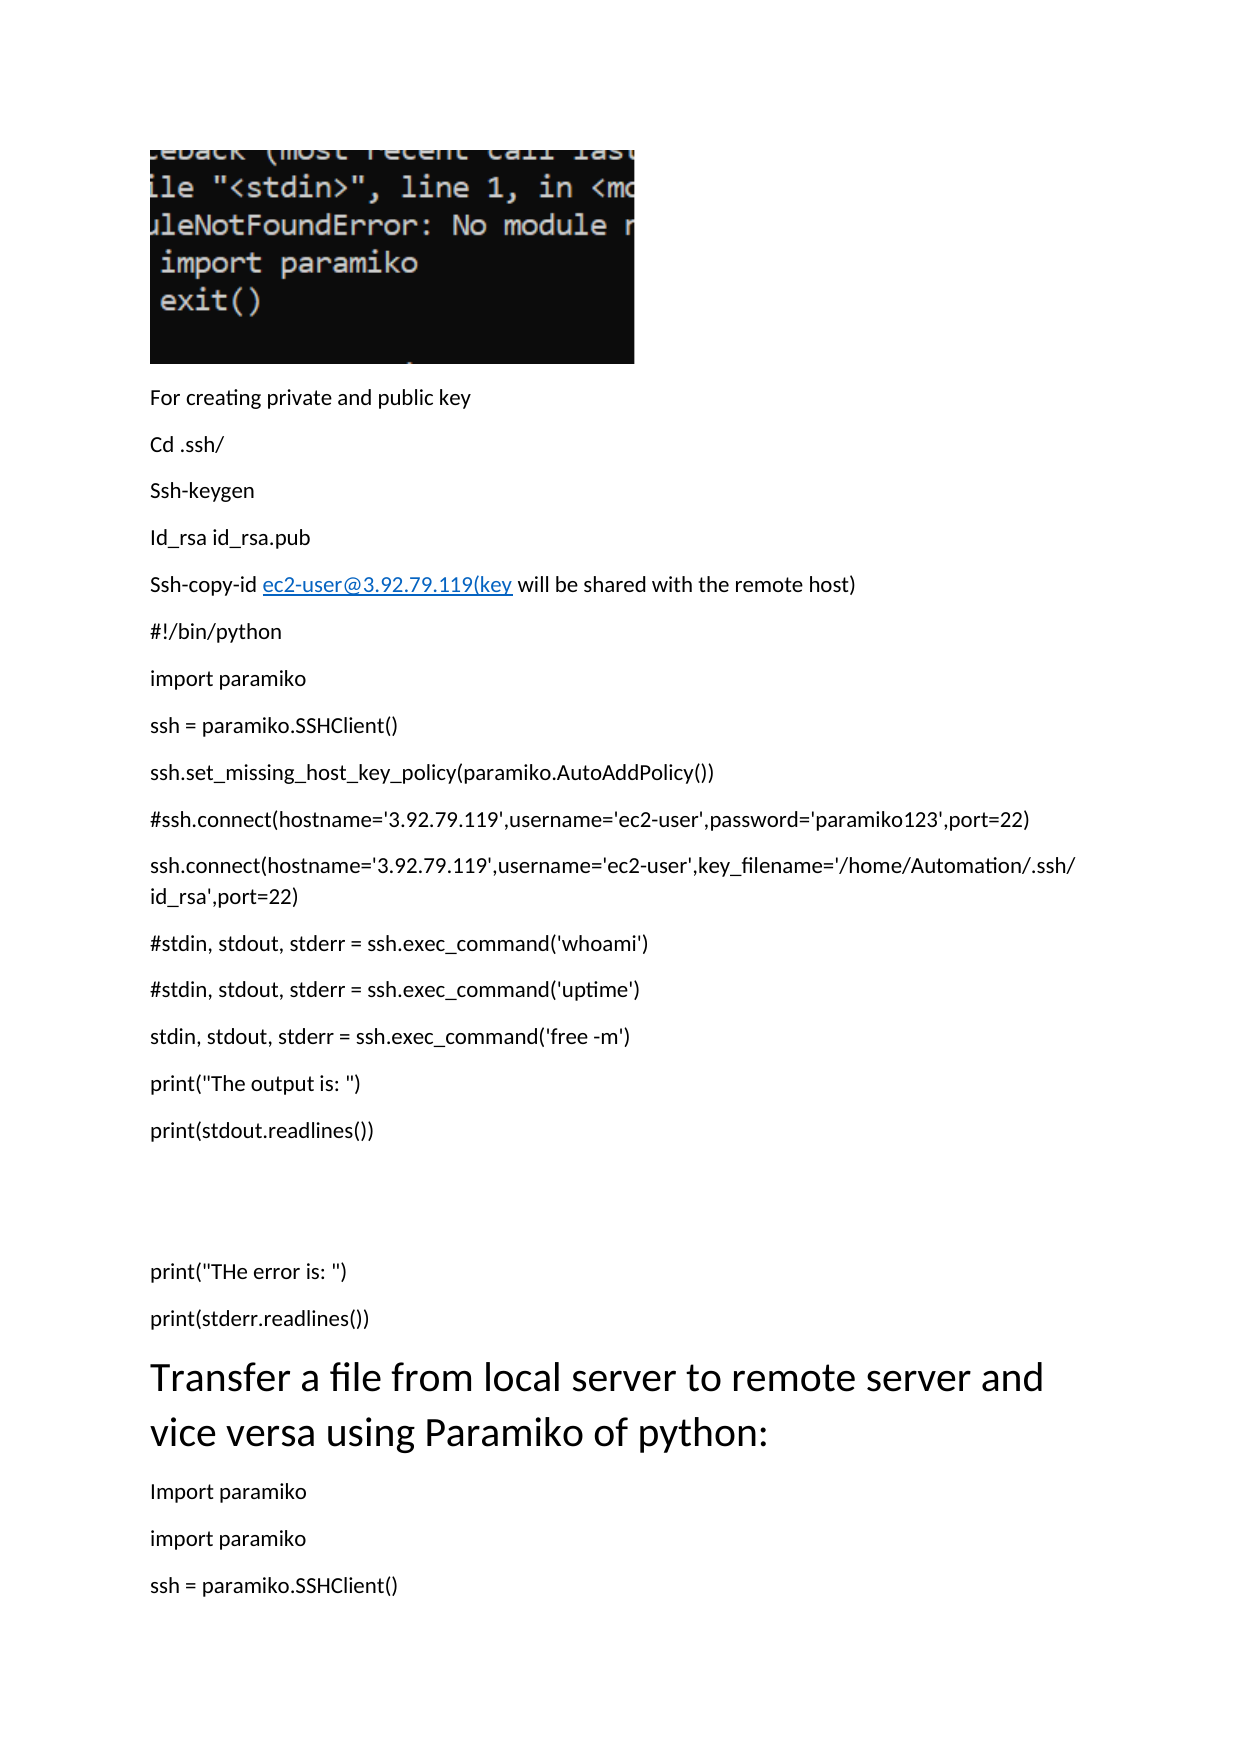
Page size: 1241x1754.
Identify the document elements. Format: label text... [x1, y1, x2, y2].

text Import paramiko [150, 1477, 1090, 1505]
text ssh = paramiko.SSHClient() [150, 711, 1090, 739]
text #ssh.connect(hostname='3.92.79.119',username='ec2-user',password='paramiko123',port=22) [150, 805, 1090, 833]
text print("THe error is: ") [150, 1257, 1090, 1285]
text Transfer a file from local server to remote server and vice versa using Paramiko of python: [150, 1351, 1090, 1456]
text print(stderr.readlines()) [150, 1304, 1090, 1332]
text Id_rsa id_rsa.pub [150, 523, 1090, 552]
text Ssh-keygen [150, 477, 1090, 505]
text Ssh-copy-id ec2-user@3.92.79.119(key will be shared with the remote host) [150, 570, 1090, 598]
text print(stdout.readlines()) [150, 1116, 1090, 1144]
text For creating private and public key [150, 383, 1090, 411]
text ssh = paramiko.SSHClient() [150, 1571, 1090, 1599]
text import paramiko [150, 1524, 1090, 1552]
text print("The output is: ") [150, 1069, 1090, 1097]
text ssh.set_missing_host_key_policy(paramiko.AutoAddPolicy()) [150, 758, 1090, 786]
text #stdin, stdout, stderr = ssh.exec_command('uptime') [150, 976, 1090, 1004]
picture [150, 150, 635, 364]
text Cd .ssh/ [150, 430, 1090, 458]
text import paramiko [150, 664, 1090, 692]
text #!/bin/python [150, 617, 1090, 645]
text #stdin, stdout, stderr = ssh.exec_command('whoami') [150, 929, 1090, 957]
text ssh.connect(hostname='3.92.79.119',username='ec2-user',key_filename='/home/Automation/.ssh/id_rsa',port=22) [150, 852, 1090, 910]
text stdin, stdout, stderr = ssh.exec_command('free -m') [150, 1022, 1090, 1051]
